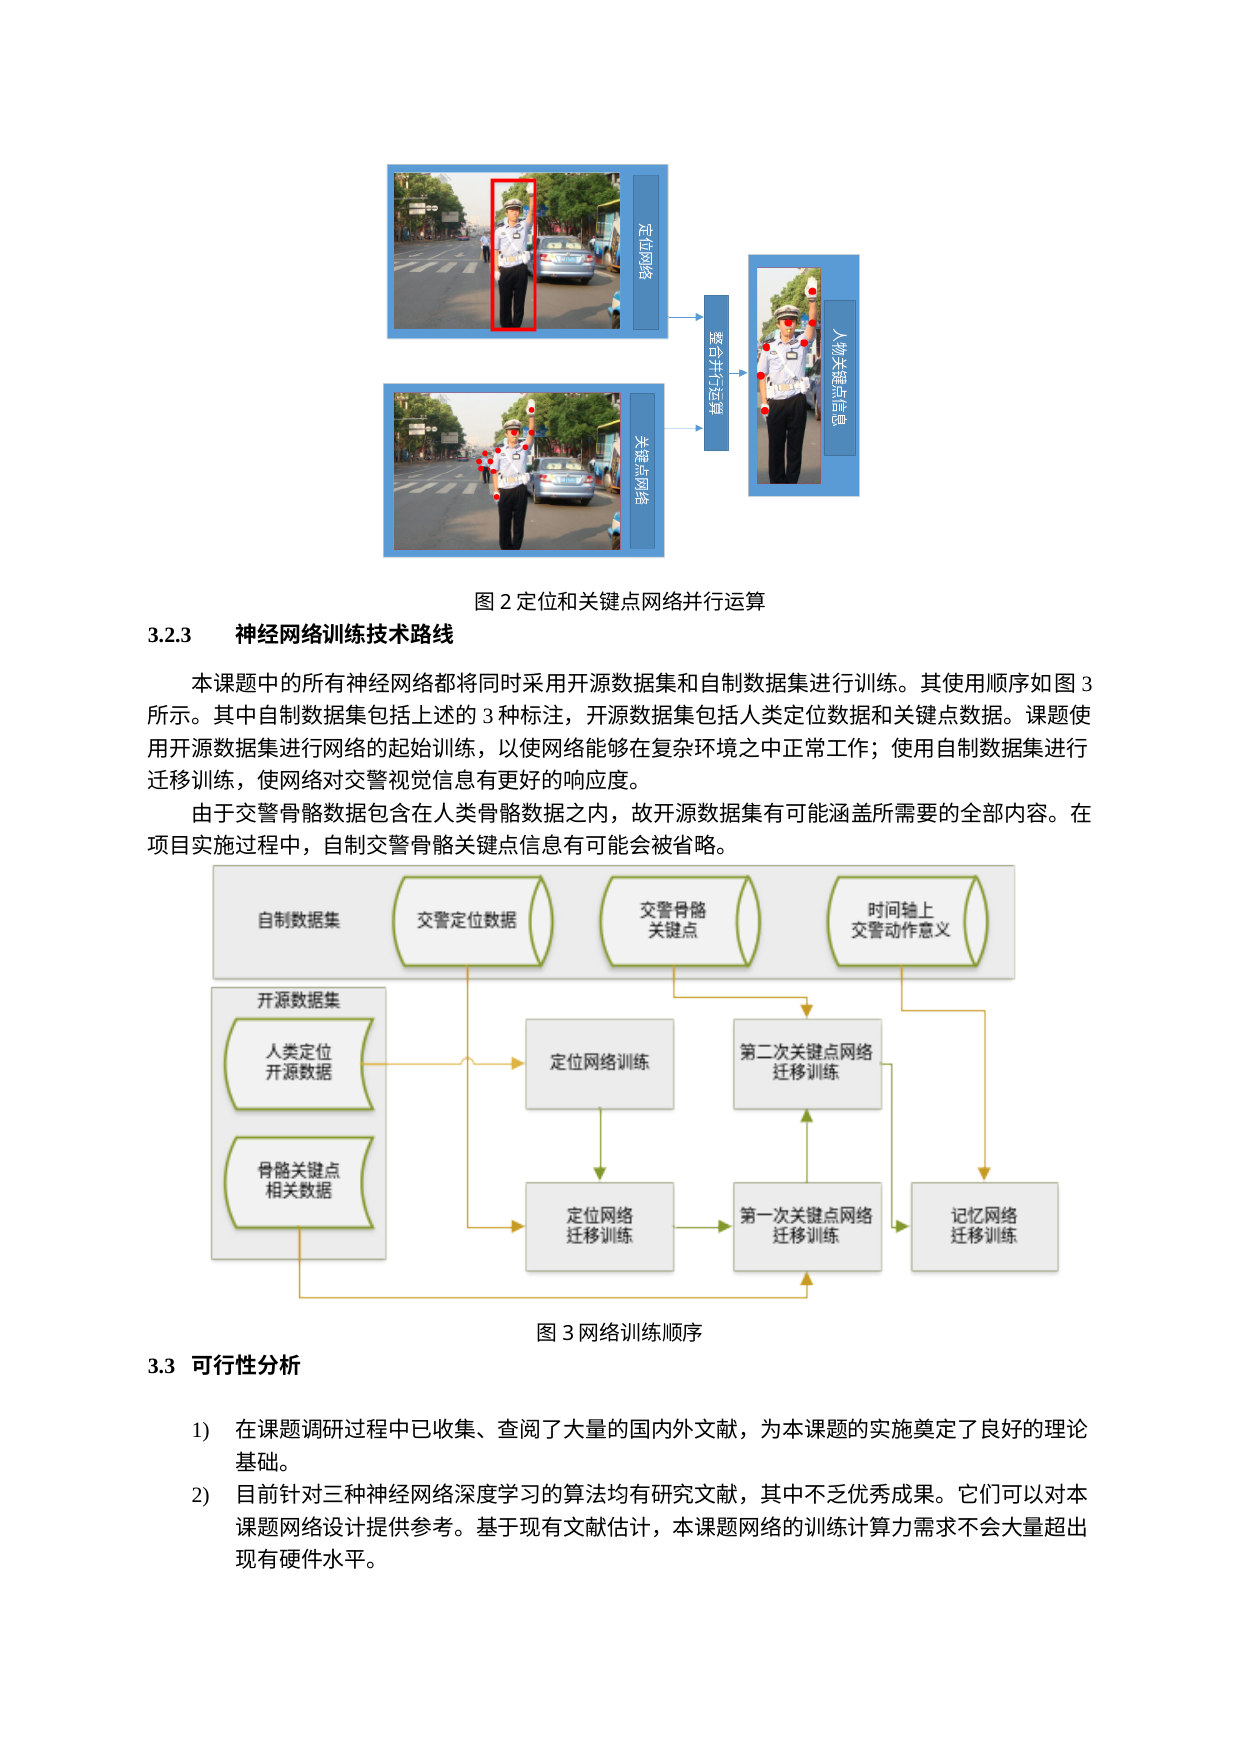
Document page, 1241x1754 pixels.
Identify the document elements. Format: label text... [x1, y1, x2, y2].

text 由于交警骨骼数据包含在人类骨骼数据之内，故开源数据集有可能涵盖所需要的全部内容。在项目实施过程中，自制交警骨骼关键点信息有可能会被省略。 [148, 795, 1092, 860]
list 在课题调研过程中已收集、查阅了大量的国内外文献，为本课题的实施奠定了良好的理论基础。 [191, 1412, 1092, 1477]
subtitle 3.2.3 神经网络训练技术路线 [148, 617, 1092, 649]
subtitle 3.3 可行性分析 [148, 1348, 1092, 1380]
list 目前针对三种神经网络深度学习的算法均有研究文献，其中不乏优秀成果。它们可以对本课题网络设计提供参考。基于现有文献估计，本课题网络的训练计算力需求不会大量超出现有硬件水平。 [191, 1477, 1092, 1574]
